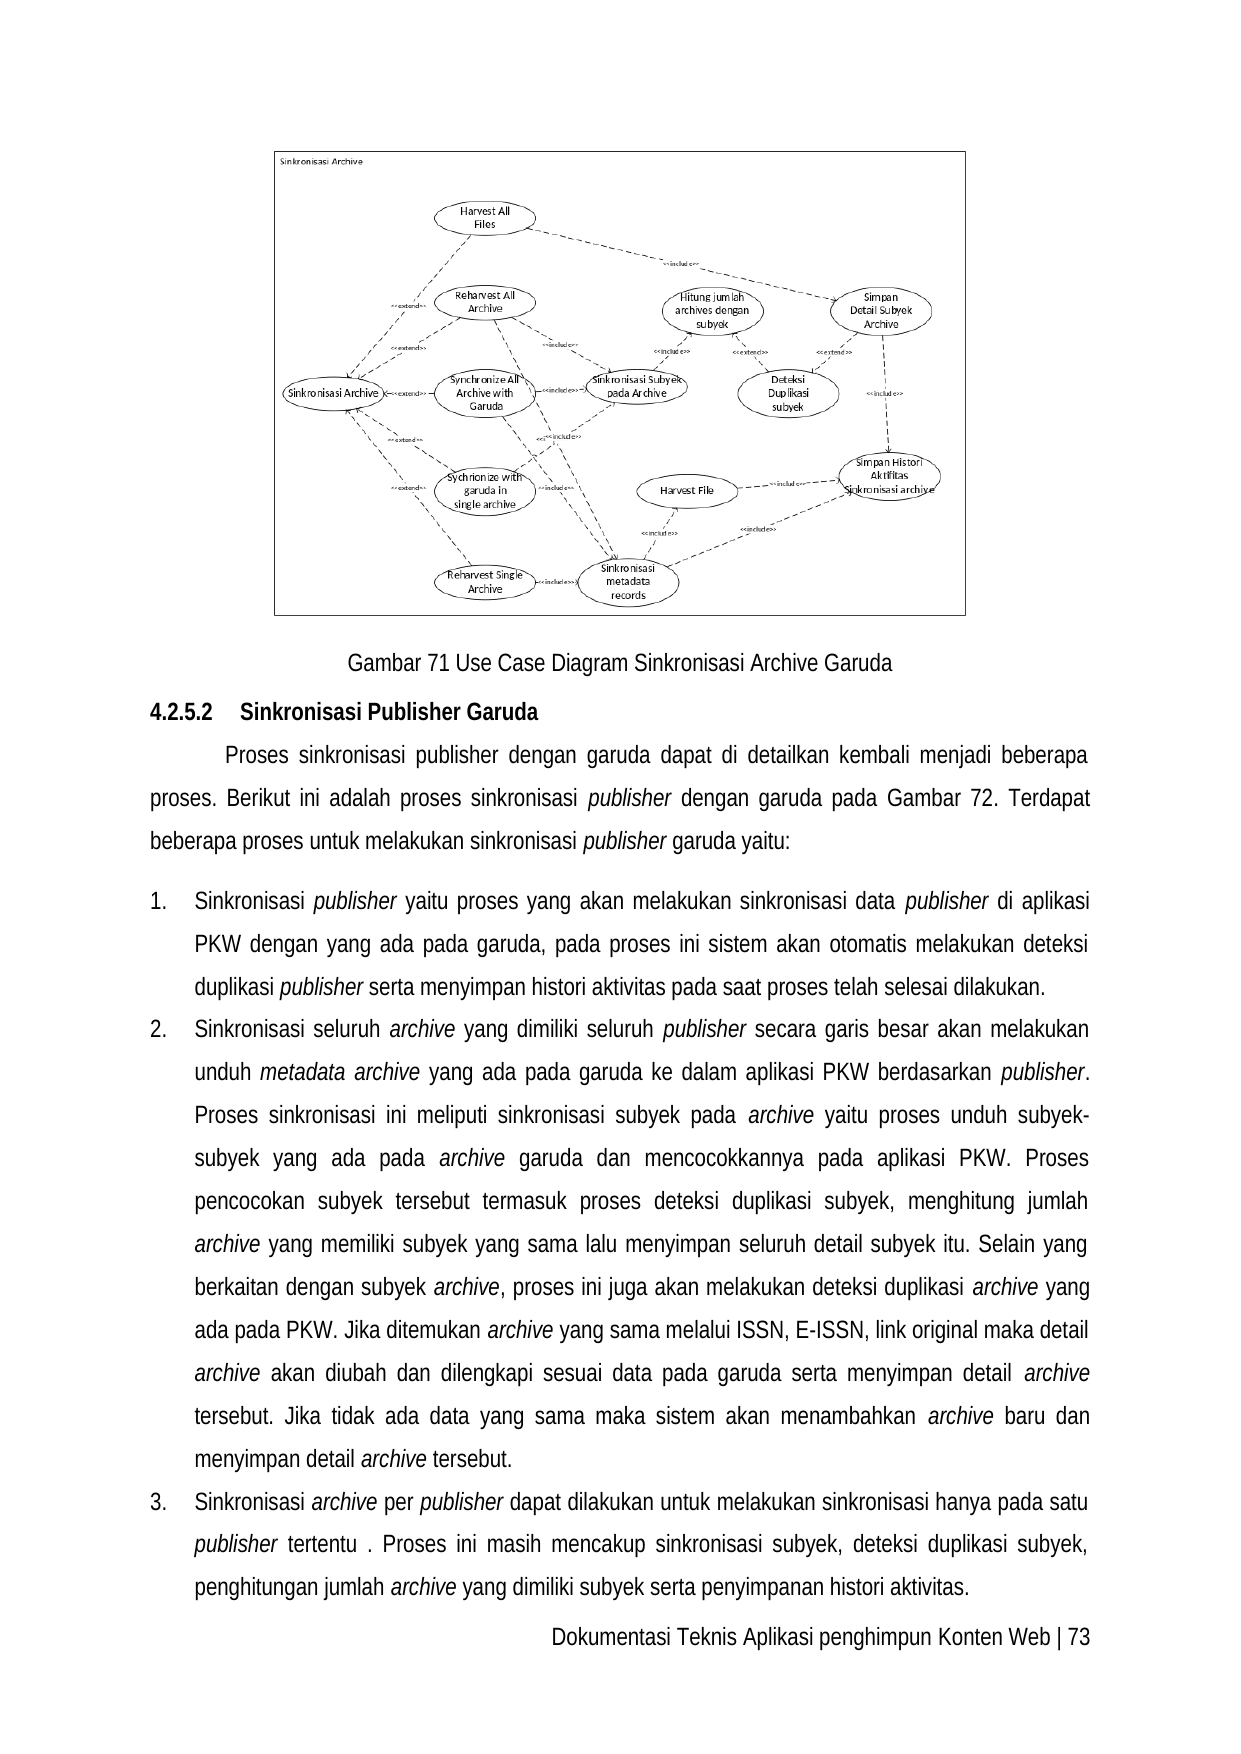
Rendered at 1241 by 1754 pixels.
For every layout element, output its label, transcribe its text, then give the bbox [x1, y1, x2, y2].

subtitle Sinkronisasi Publisher Garuda [150, 697, 1090, 726]
list Sinkronisasi seluruh archive yang dimiliki seluruh publisher secara garis besar akan melakukan unduh metadata archive yang ada pada garuda ke dalam aplikasi PKW berdasarkan publisher. Proses sinkronisasi ini meliputi sinkronisasi subyek pada archive yaitu proses unduh subyek-subyek yang ada pada archive garuda dan mencocokkannya pada aplikasi PKW. Proses pencocokan subyek tersebut termasuk proses deteksi duplikasi subyek, menghitung jumlah archive yang memiliki subyek yang sama lalu menyimpan seluruh detail subyek itu. Selain yang berkaitan dengan subyek archive, proses ini juga akan melakukan deteksi duplikasi archive yang ada pada PKW. Jika ditemukan archive yang sama melalui ISSN, E-ISSN, link original maka detail archive akan diubah dan dilengkapi sesuai data pada garuda serta menyimpan detail archive tersebut. Jika tidak ada data yang sama maka sistem akan menambahkan archive baru dan menyimpan detail archive tersebut. [150, 1014, 1090, 1472]
text Proses sinkronisasi publisher dengan garuda dapat di detailkan kembali menjadi beberapa proses. Berikut ini adalah proses sinkronisasi publisher dengan garuda pada Gambar 37. Terdapat beberapa proses untuk melakukan sinkronisasi publisher garuda yaitu: [150, 740, 1090, 855]
list Sinkronisasi archive per publisher dapat dilakukan untuk melakukan sinkronisasi hanya pada satu publisher tertentu . Proses ini masih mencakup sinkronisasi subyek, deteksi duplikasi subyek, penghitungan jumlah archive yang dimiliki subyek serta penyimpanan histori aktivitas. [150, 1486, 1090, 1601]
list Sinkronisasi publisher yaitu proses yang akan melakukan sinkronisasi data publisher di aplikasi PKW dengan yang ada pada garuda, pada proses ini sistem akan otomatis melakukan deteksi duplikasi publisher serta menyimpan histori aktivitas pada saat proses telah selesai dilakukan. [150, 886, 1090, 1000]
text Gambar 71 Use Case Diagram Sinkronisasi Archive Garuda [150, 648, 1090, 676]
